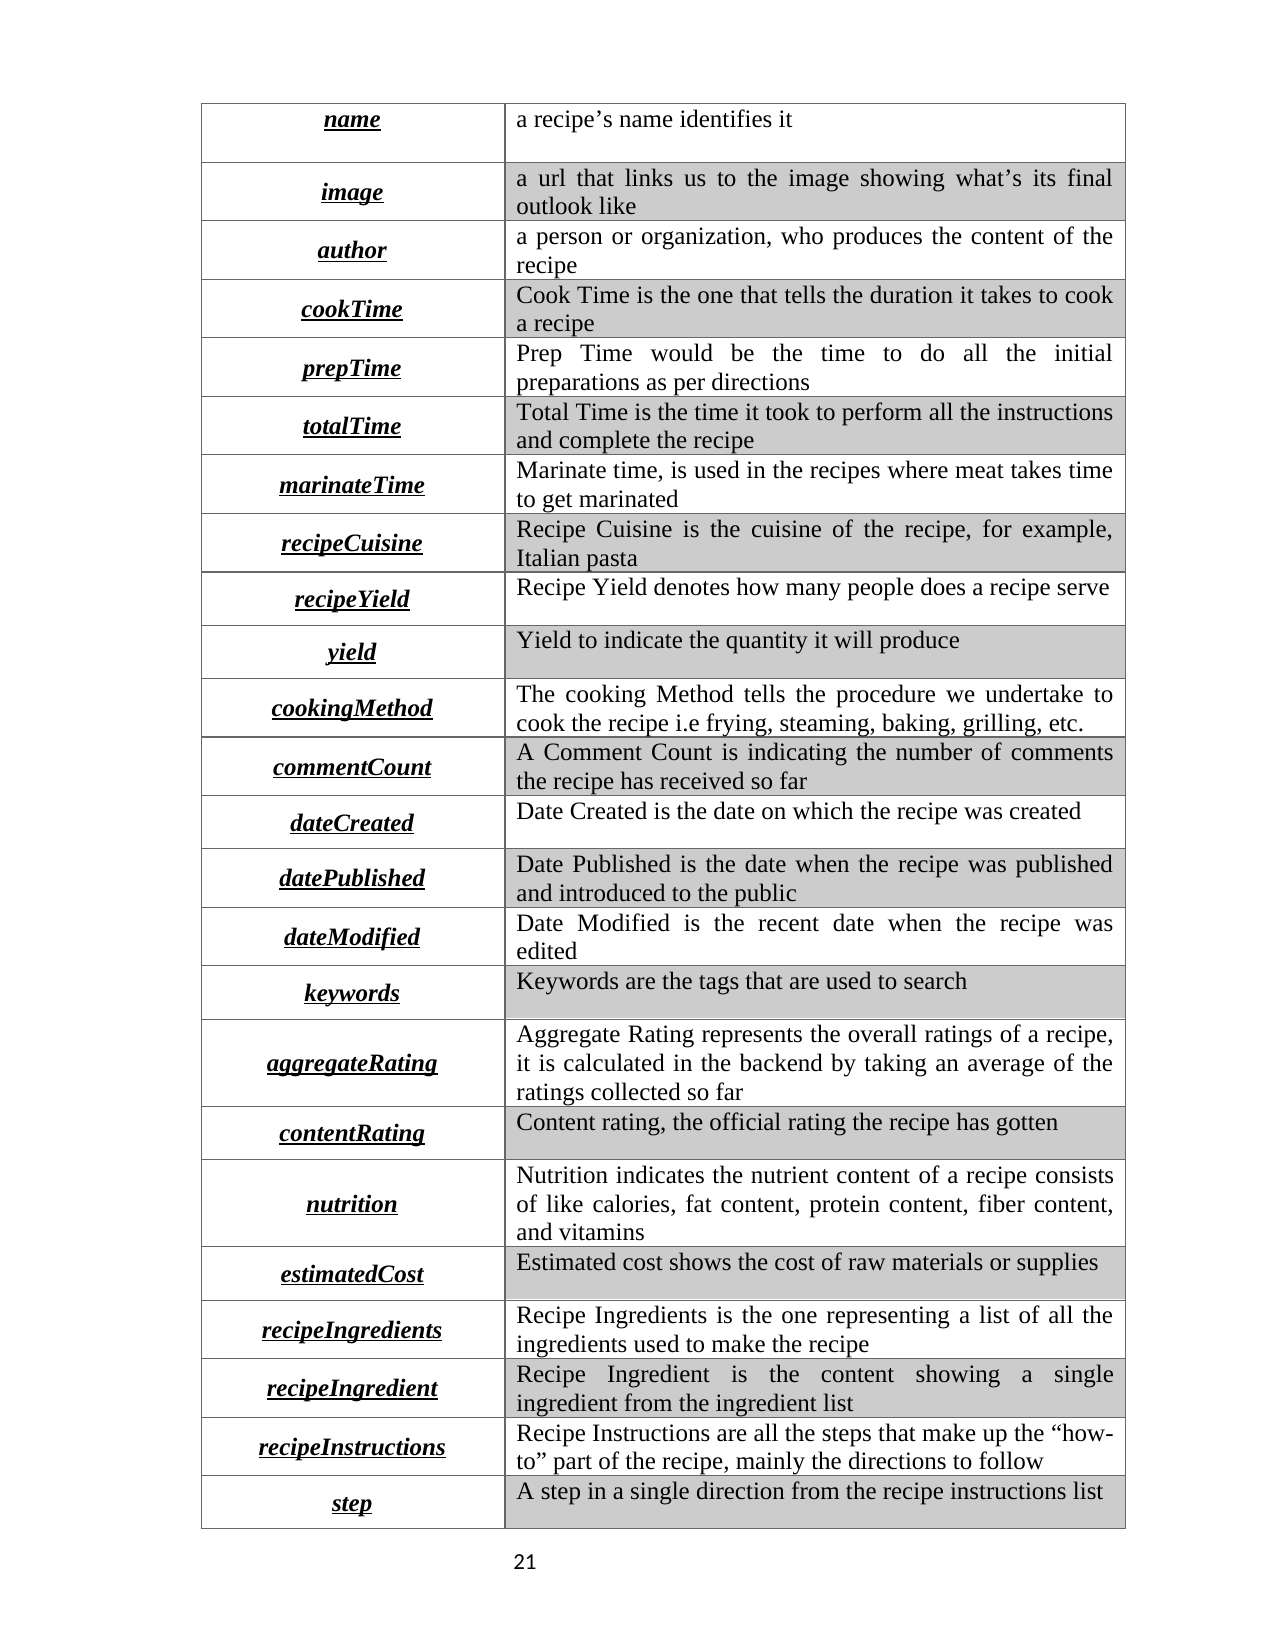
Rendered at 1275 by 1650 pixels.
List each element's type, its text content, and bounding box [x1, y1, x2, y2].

table_cell Yield to indicate the quantity it will produce [506, 626, 1125, 678]
table_cell a person or organization, who produces the content of the recipe [506, 221, 1125, 279]
table_cell totalTime [202, 397, 504, 454]
table_cell Keywords are the tags that are used to search [506, 966, 1125, 1018]
table_cell recipeCuisine [202, 514, 504, 571]
table_cell Prep Time would be the time to do all the initial preparations as per directions [506, 338, 1125, 396]
table_cell dateCreated [202, 796, 504, 848]
table_cell Recipe Instructions are all the steps that make up the “how-to” part of the recipe, mainly the directions to follow [506, 1418, 1125, 1475]
table_cell Estimated cost shows the cost of raw materials or supplies [506, 1247, 1125, 1299]
table_cell cookTime [202, 280, 504, 337]
table_cell Content rating, the official rating the recipe has gotten [506, 1107, 1125, 1159]
table_cell Recipe Ingredient is the content showing a single ingredient from the ingredient list [506, 1359, 1125, 1417]
table_cell author [202, 221, 504, 279]
table_cell commentCount [202, 738, 504, 795]
table_cell Cook Time is the one that tells the duration it takes to cook a recipe [506, 280, 1125, 337]
table_cell a recipe’s name identifies it [506, 104, 1125, 162]
table_cell The cooking Method tells the procedure we undertake to cook the recipe i.e frying, steaming, baking, grilling, etc. [506, 679, 1125, 736]
table_cell Nutrition indicates the nutrient content of a recipe consists of like calories, fat content, protein content, fiber content, and vitamins [506, 1160, 1125, 1246]
table_cell image [202, 163, 504, 220]
table_cell Recipe Yield denotes how many people does a recipe serve [506, 573, 1125, 624]
table_cell Marinate time, is used in the recipes where meat takes time to get marinated [506, 455, 1125, 513]
table_cell recipeIngredient [202, 1359, 504, 1417]
table_cell prepTime [202, 338, 504, 396]
table_cell dateModified [202, 908, 504, 965]
table_cell nutrition [202, 1160, 504, 1246]
table_cell estimatedCost [202, 1247, 504, 1299]
table_cell step [202, 1476, 504, 1528]
table_cell datePublished [202, 849, 504, 907]
table_cell aggregateRating [202, 1020, 504, 1106]
table_cell yield [202, 626, 504, 678]
table_cell marinateTime [202, 455, 504, 513]
table_cell Aggregate Rating represents the overall ratings of a recipe, it is calculated in the backend by taking an average of the ratings collected so far [506, 1020, 1125, 1106]
table_cell cookingMethod [202, 679, 504, 736]
table_cell A step in a single direction from the recipe instructions list [506, 1476, 1125, 1528]
table_cell Total Time is the time it took to perform all the instructions and complete the recipe [506, 397, 1125, 454]
table_cell recipeInstructions [202, 1418, 504, 1475]
table_cell A Comment Count is indicating the number of comments the recipe has received so far [506, 738, 1125, 795]
table_cell Recipe Cuisine is the cuisine of the recipe, for example, Italian pasta [506, 514, 1125, 571]
table_cell keywords [202, 966, 504, 1018]
table_cell Recipe Ingredients is the one representing a list of all the ingredients used to make the recipe [506, 1301, 1125, 1358]
table_cell a url that links us to the image showing what’s its final outlook like [506, 163, 1125, 220]
table_cell name [202, 104, 504, 162]
table_cell contentRating [202, 1107, 504, 1159]
table_cell recipeIngredients [202, 1301, 504, 1358]
table_cell recipeYield [202, 573, 504, 624]
table_cell Date Created is the date on which the recipe was created [506, 796, 1125, 848]
table_cell Date Modified is the recent date when the recipe was edited [506, 908, 1125, 965]
table_cell Date Published is the date when the recipe was published and introduced to the public [506, 849, 1125, 907]
